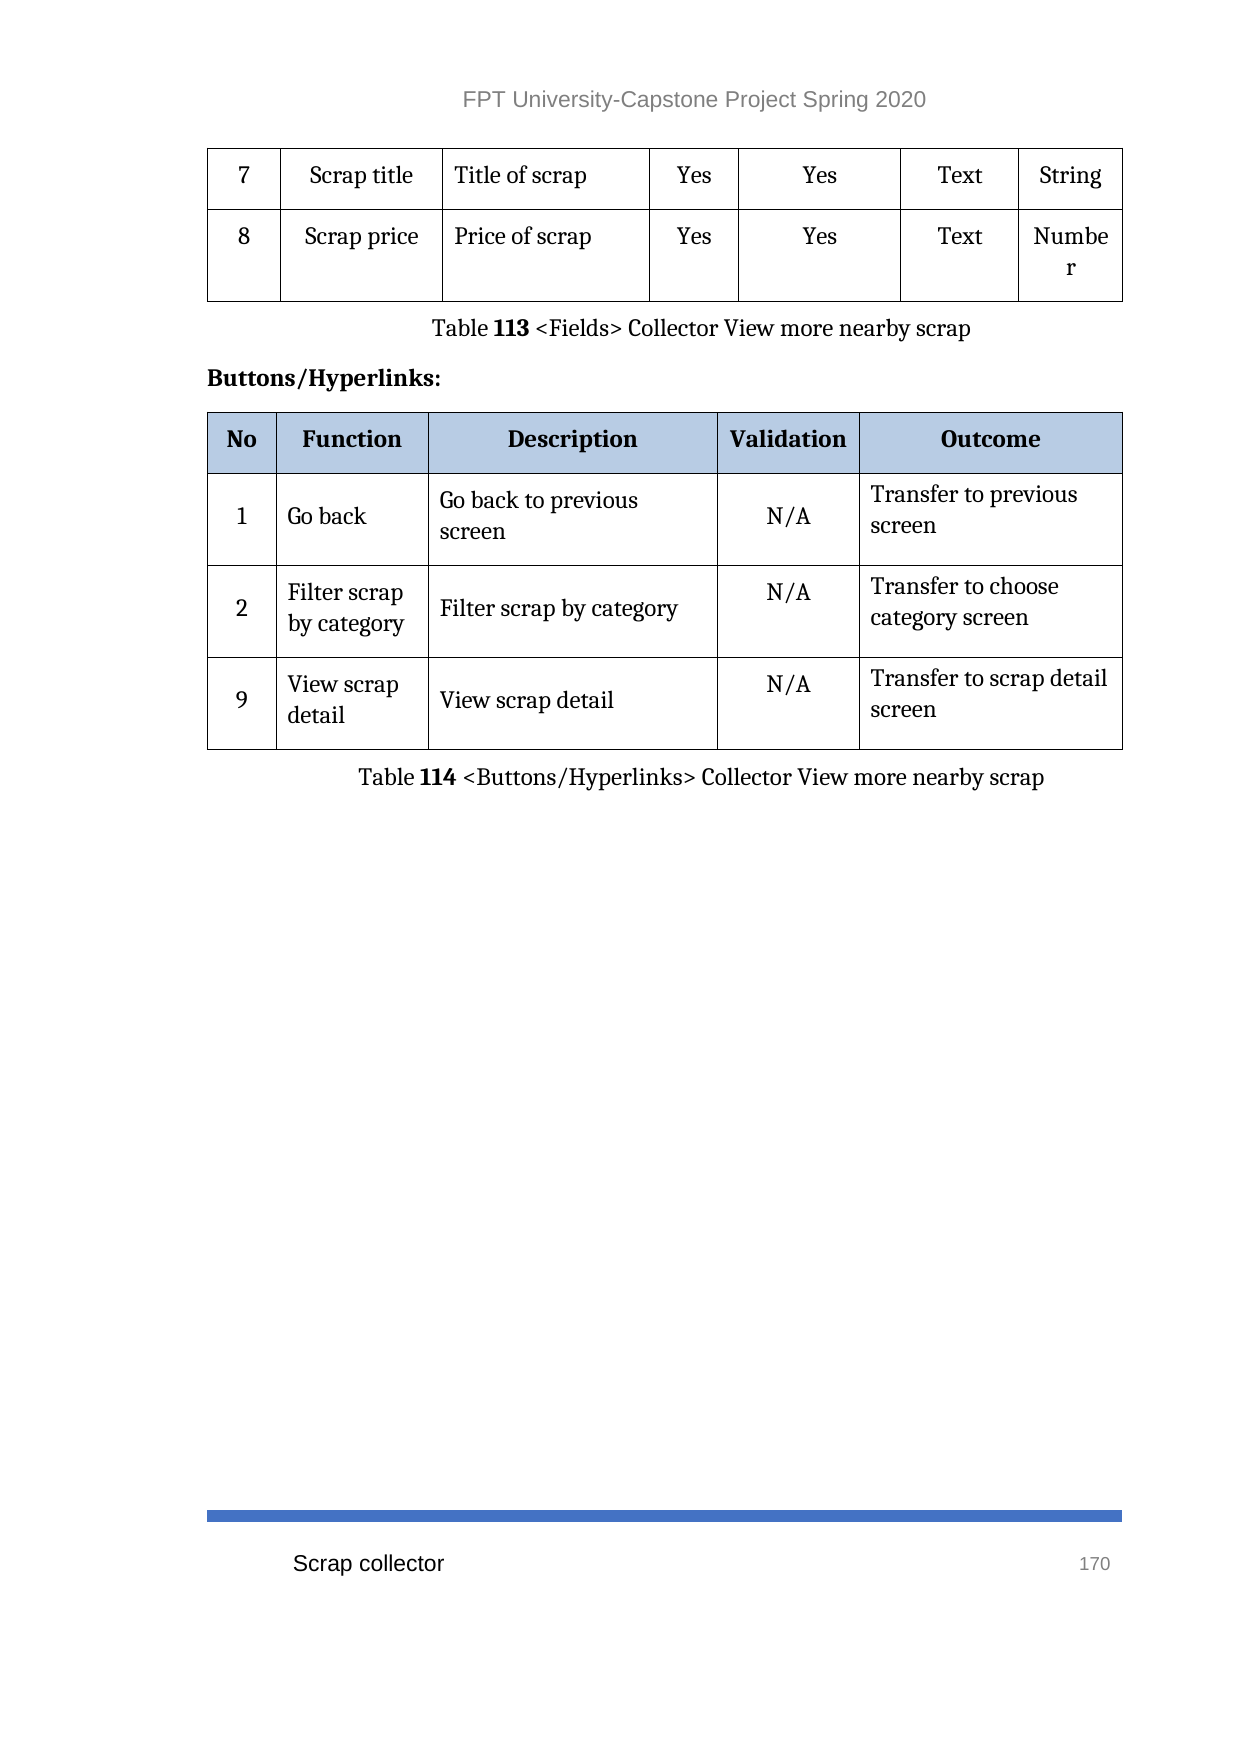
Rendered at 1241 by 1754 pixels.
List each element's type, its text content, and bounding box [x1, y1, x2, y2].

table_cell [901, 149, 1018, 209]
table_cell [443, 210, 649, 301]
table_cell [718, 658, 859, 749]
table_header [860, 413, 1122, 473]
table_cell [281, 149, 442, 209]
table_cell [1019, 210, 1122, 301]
text Table 77 <Fields> Collector View more nearby scrap [207, 314, 1122, 343]
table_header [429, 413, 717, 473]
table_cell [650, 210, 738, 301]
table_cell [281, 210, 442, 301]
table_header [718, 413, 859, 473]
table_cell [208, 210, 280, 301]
text Table 78 <Buttons/Hyperlinks> Collector View more nearby scrap [207, 762, 1122, 791]
text Buttons/Hyperlinks: [207, 364, 1122, 393]
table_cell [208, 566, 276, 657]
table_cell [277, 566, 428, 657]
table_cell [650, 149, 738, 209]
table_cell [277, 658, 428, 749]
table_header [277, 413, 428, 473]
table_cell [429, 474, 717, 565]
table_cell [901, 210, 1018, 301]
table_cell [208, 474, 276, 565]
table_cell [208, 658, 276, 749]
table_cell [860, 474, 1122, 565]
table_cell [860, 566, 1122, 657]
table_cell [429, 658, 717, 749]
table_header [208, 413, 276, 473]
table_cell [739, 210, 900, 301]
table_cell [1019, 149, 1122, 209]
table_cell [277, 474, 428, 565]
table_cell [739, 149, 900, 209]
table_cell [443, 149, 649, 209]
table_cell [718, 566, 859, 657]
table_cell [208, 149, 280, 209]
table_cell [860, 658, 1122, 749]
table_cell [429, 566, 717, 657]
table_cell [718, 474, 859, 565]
